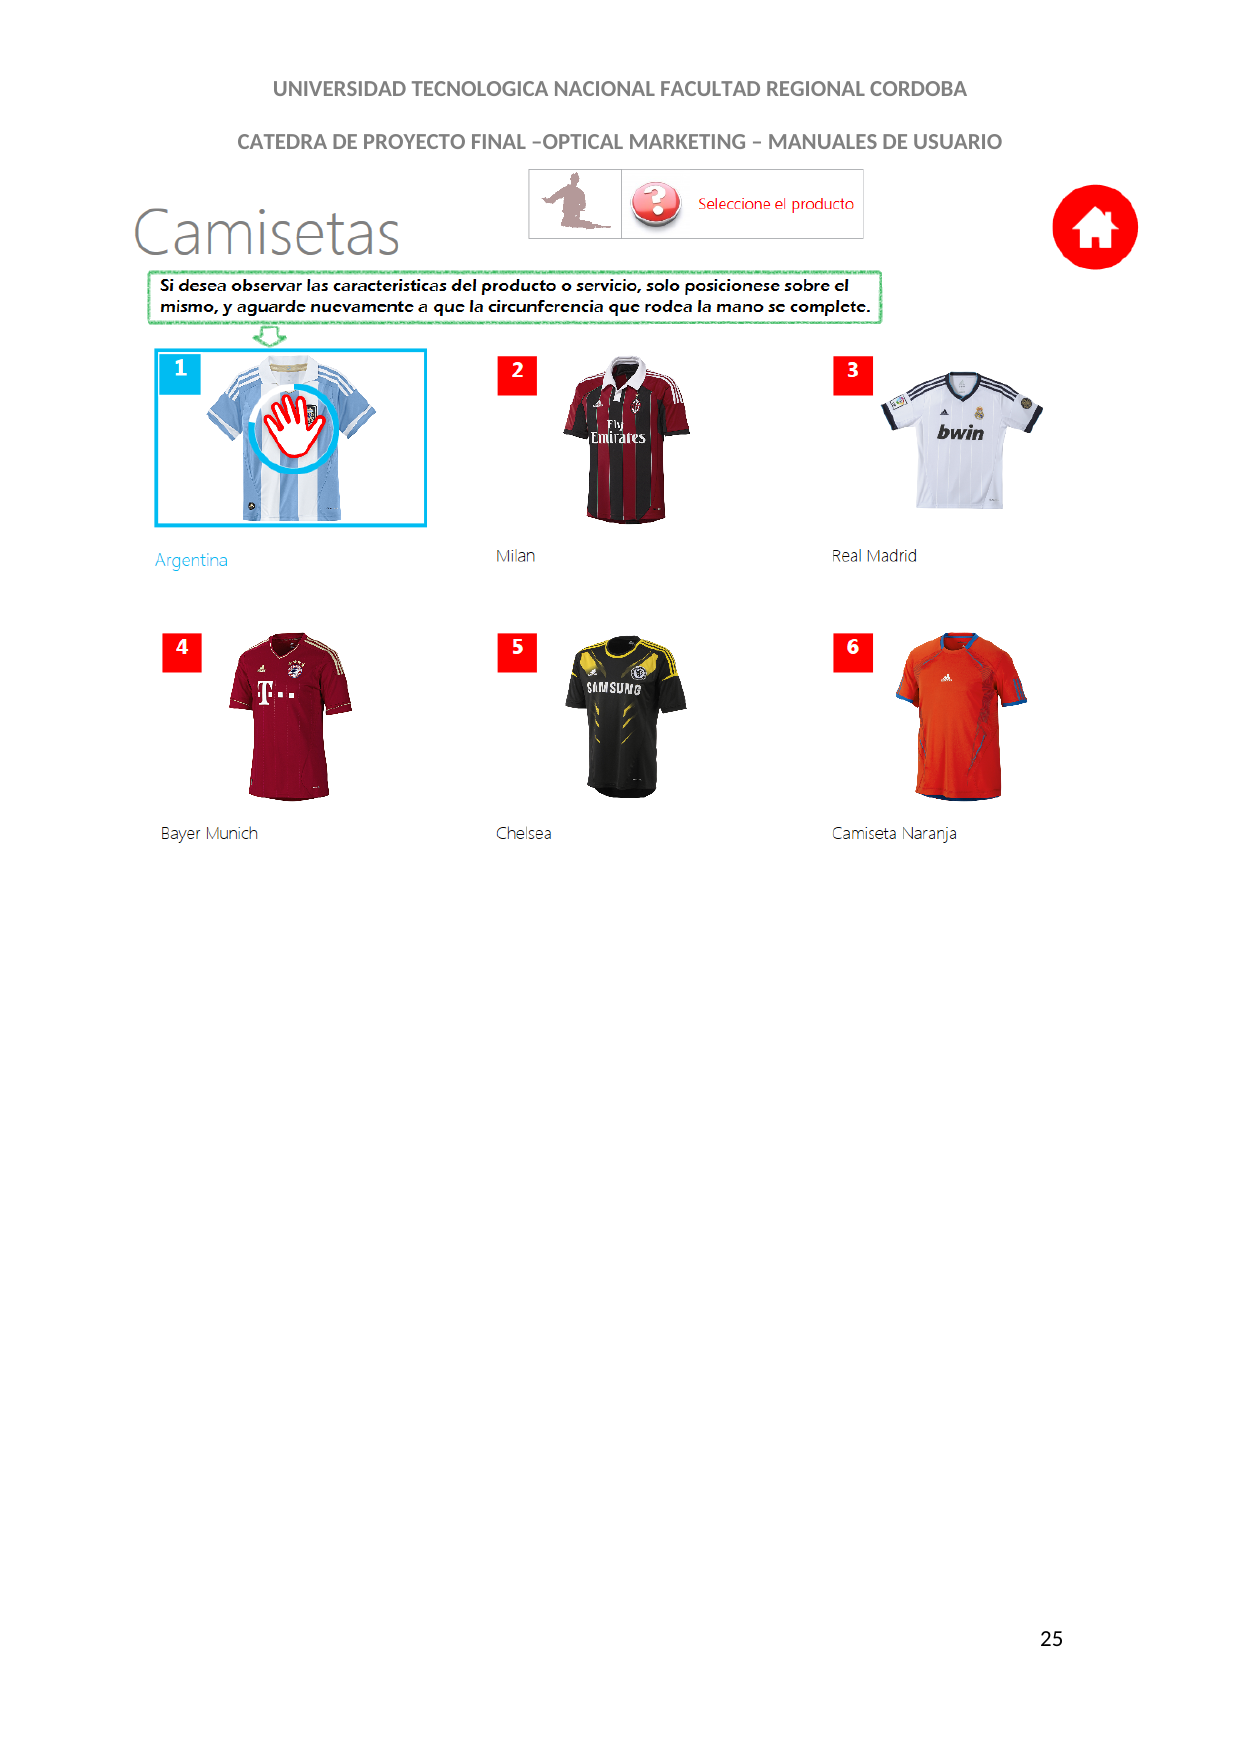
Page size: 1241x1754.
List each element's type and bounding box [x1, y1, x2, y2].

picture [0, 169, 1241, 863]
